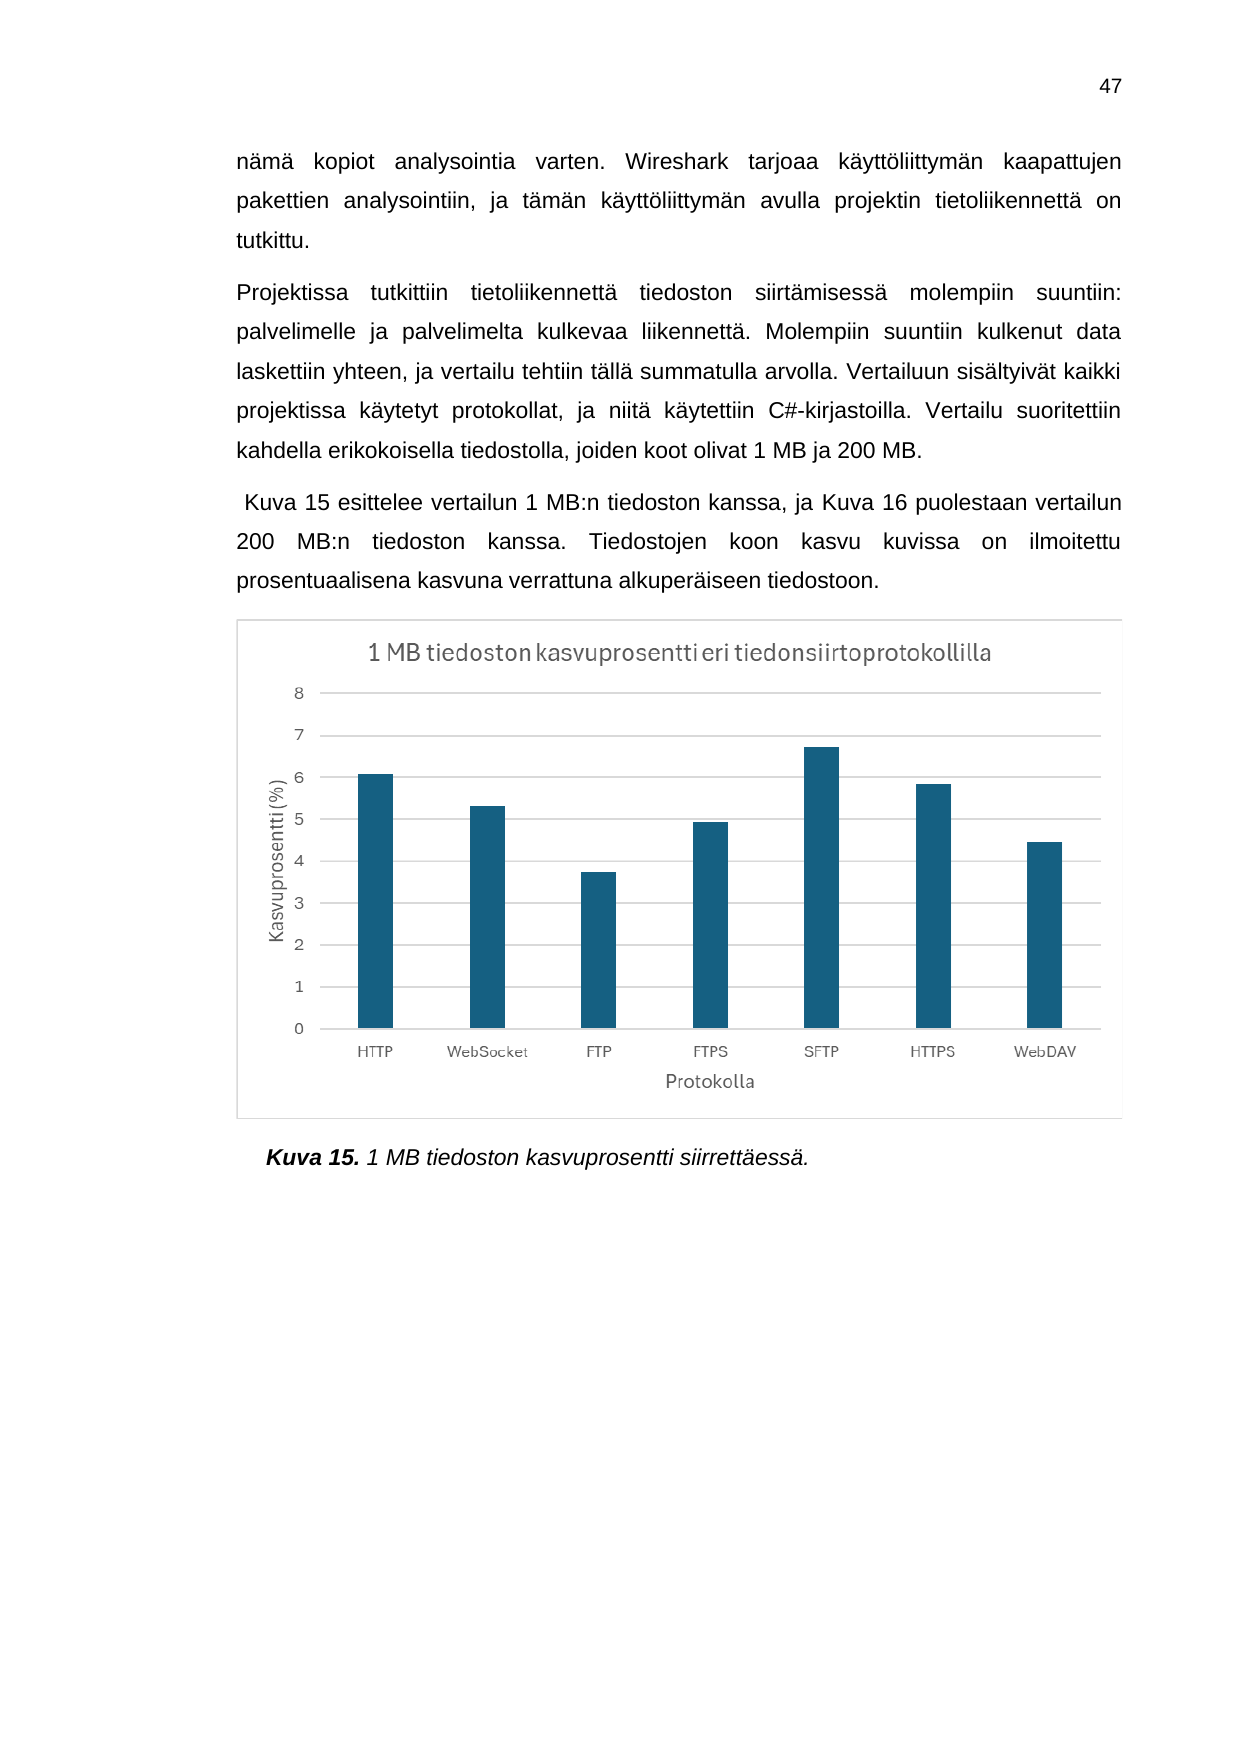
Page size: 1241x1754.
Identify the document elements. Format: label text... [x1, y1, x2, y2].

text Kuva 15. 1 MB tiedoston kasvuprosentti siirrettäessä. [236, 1144, 1122, 1170]
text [236, 148, 1122, 253]
text Kuva 15 esittelee vertailun 1 MB:n tiedoston kanssa, ja Kuva 16 puolestaan vertailun 200 MB:n tiedoston kanssa. Tiedostojen koon kasvu kuvissa on ilmoitettu prosentuaalisena kasvuna verrattuna alkuperäiseen tiedostoon. [236, 488, 1122, 594]
text Projektissa tutkittiin tietoliikennettä tiedoston siirtämisessä molempiin suuntiin: palvelimelle ja palvelimelta kulkevaa liikennettä. Molempiin suuntiin kulkenut data laskettiin yhteen, ja vertailu tehtiin tällä summatulla arvolla. Vertailuun sisältyivät kaikki projektissa käytetyt protokollat, ja niitä käytettiin C#-kirjastoilla. Vertailu suoritettiin kahdella erikokoisella tiedostolla, joiden koot olivat 1 MB ja 200 MB. [236, 279, 1122, 463]
picture [236, 619, 1123, 1119]
